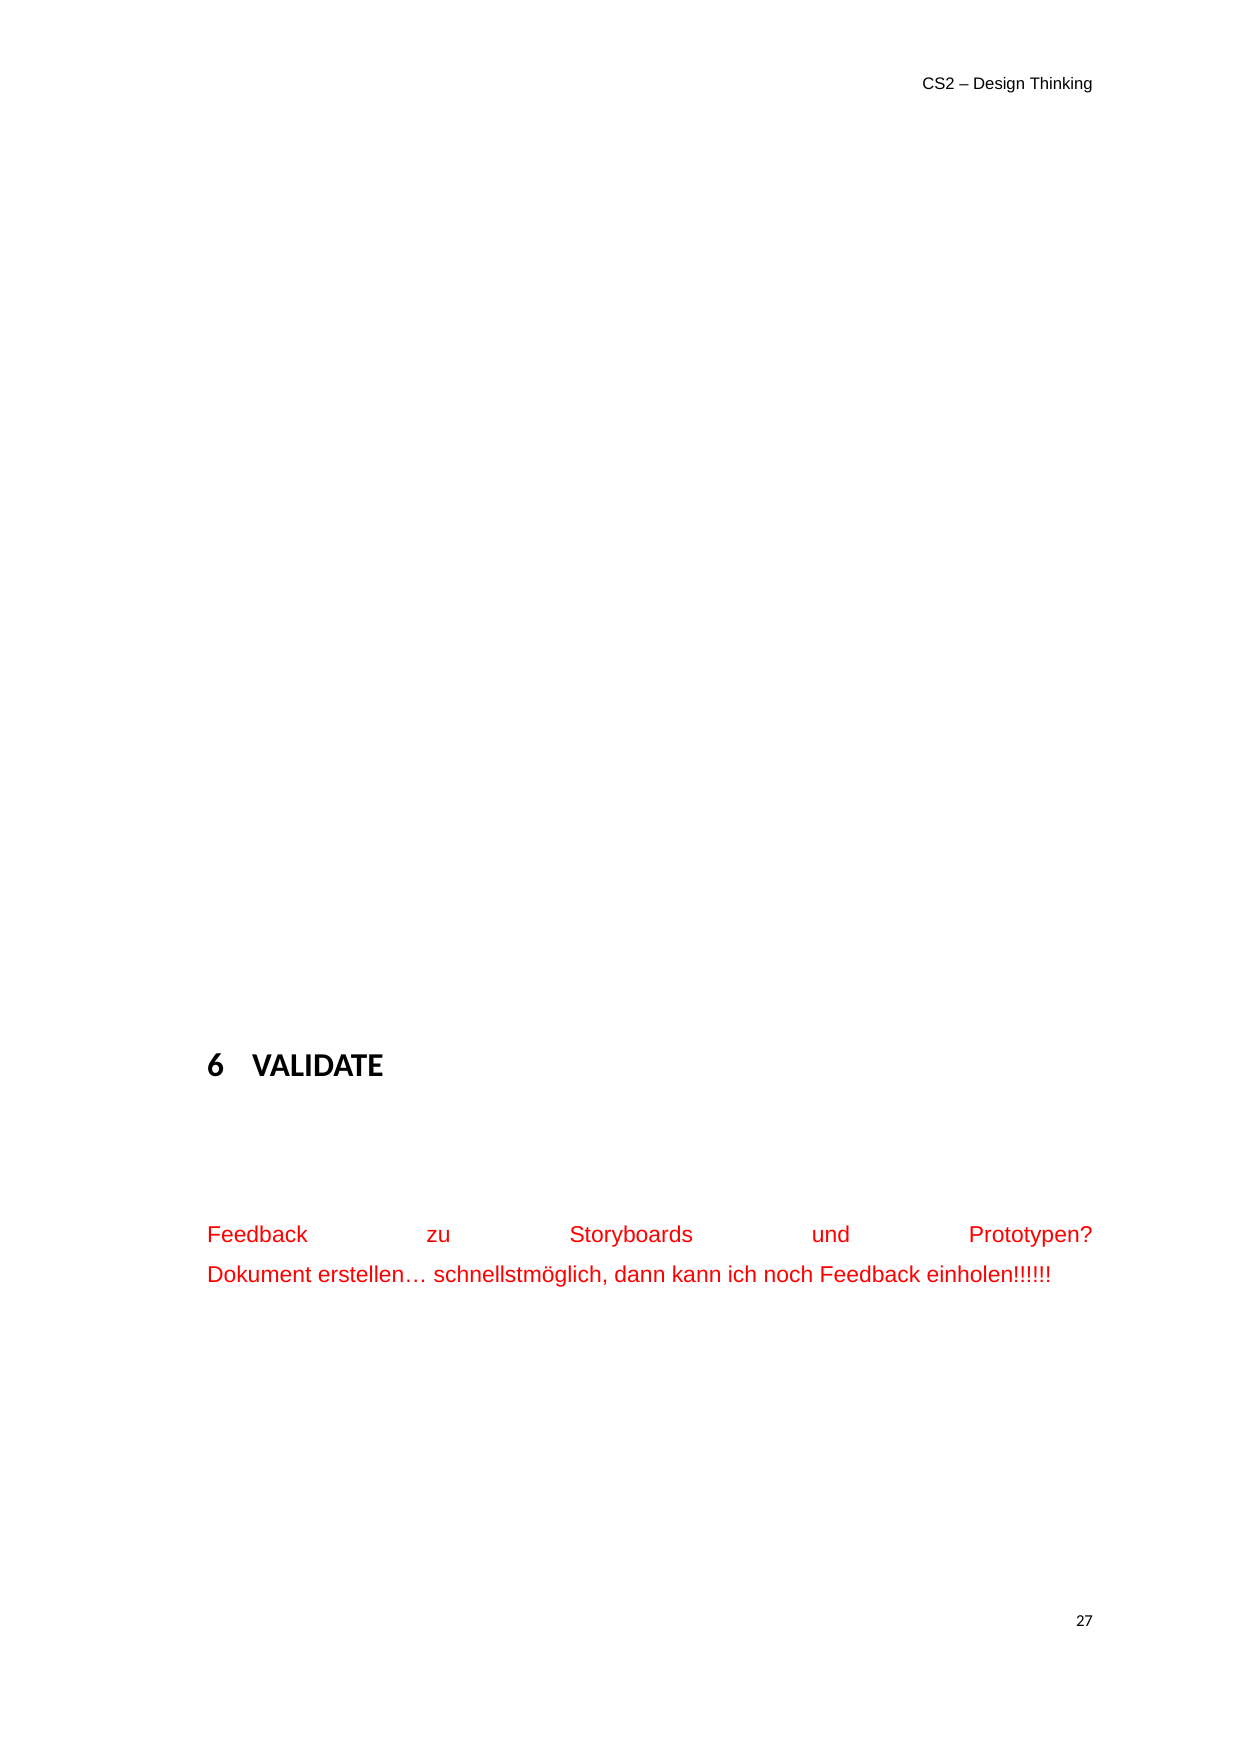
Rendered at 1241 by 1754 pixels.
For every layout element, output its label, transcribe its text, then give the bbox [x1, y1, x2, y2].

subtitle Validate [207, 1044, 1092, 1084]
text Feedback zu Storyboards und Prototypen? Dokument erstellen… schnellstmöglich, dann kann ich noch Feedback einholen!!!!!! [207, 1221, 1092, 1287]
